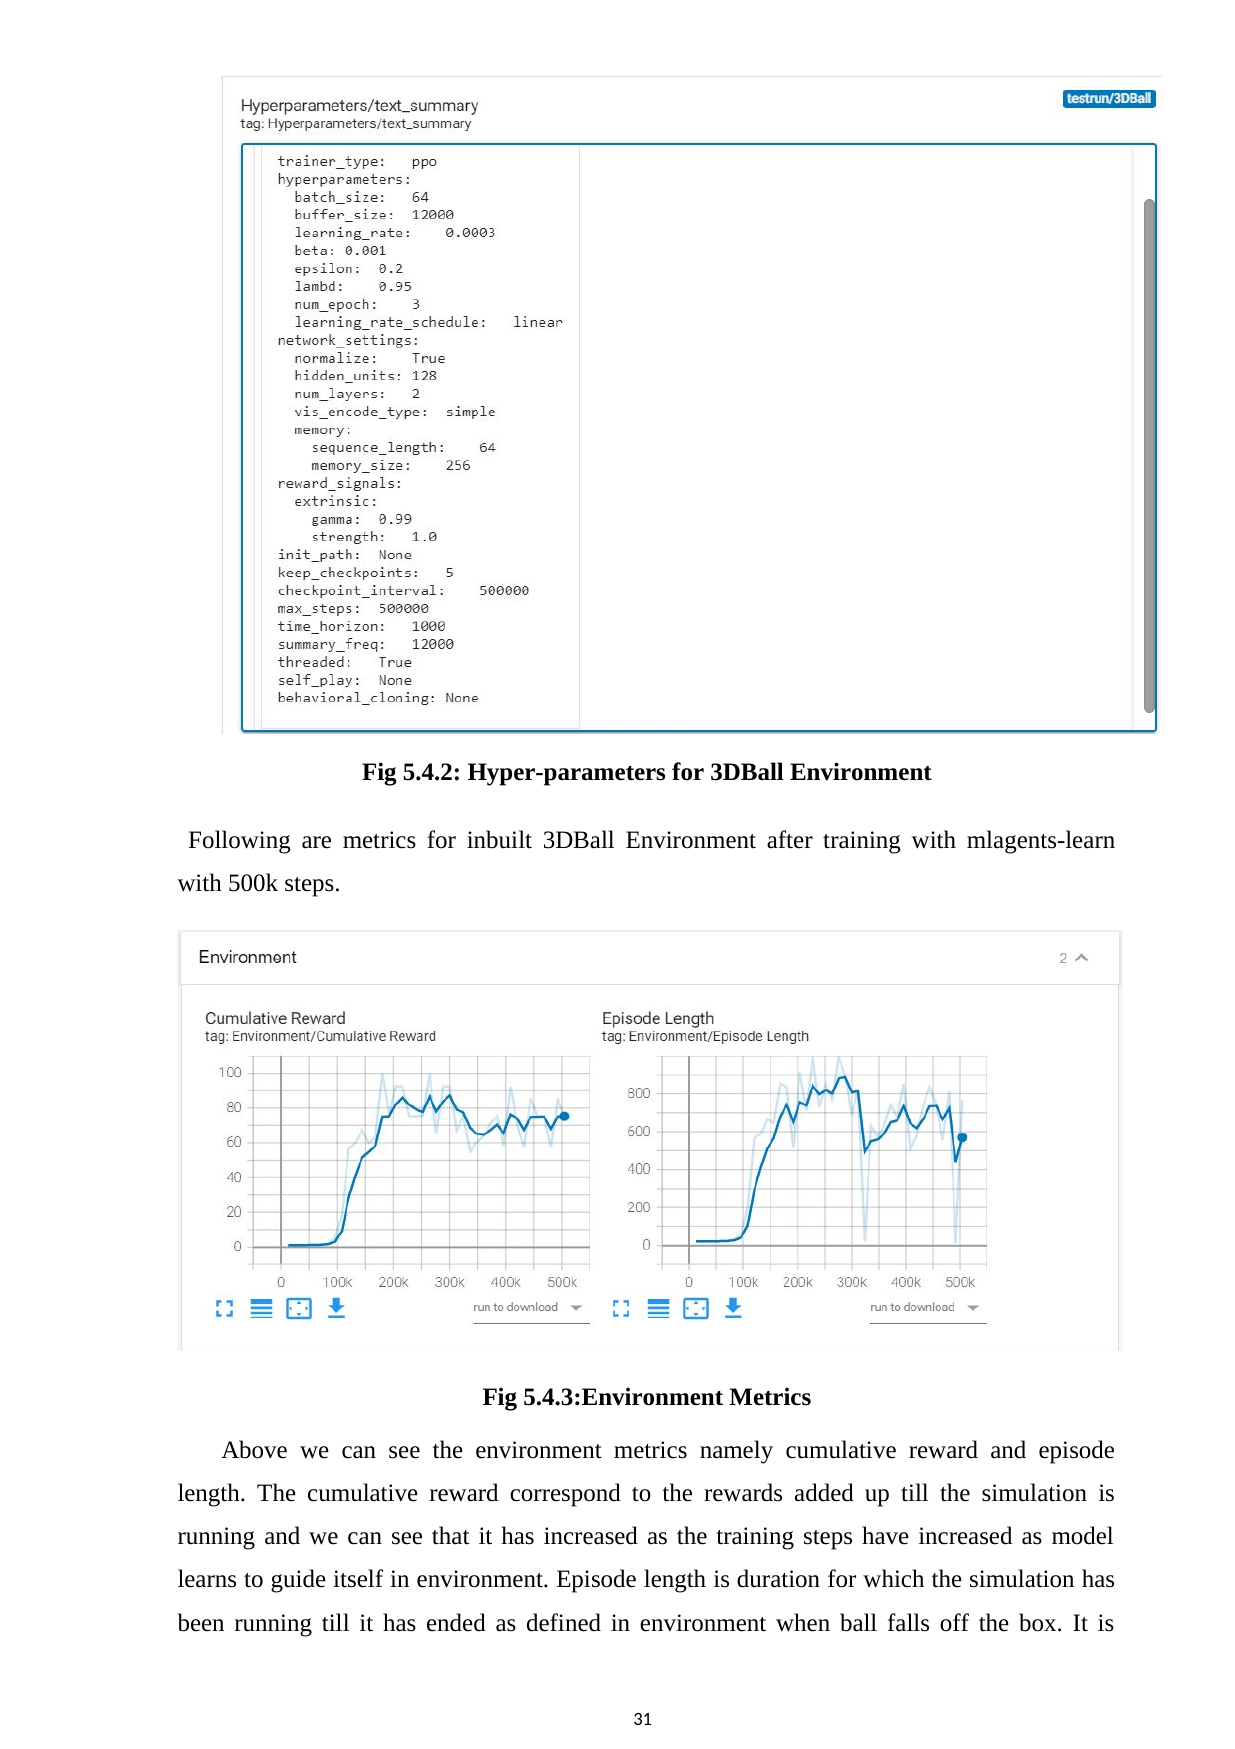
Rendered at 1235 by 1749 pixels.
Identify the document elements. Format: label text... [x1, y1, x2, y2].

picture [177, 930, 1123, 1351]
list Hyper-parameters for 3DBall Environment [177, 757, 1116, 786]
picture [221, 75, 1163, 734]
text Following are metrics for inbuilt 3DBall Environment after training with mlagents-learn with 500k steps. [177, 825, 1116, 897]
list Environment Metrics [177, 1382, 1116, 1410]
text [177, 1435, 1116, 1636]
